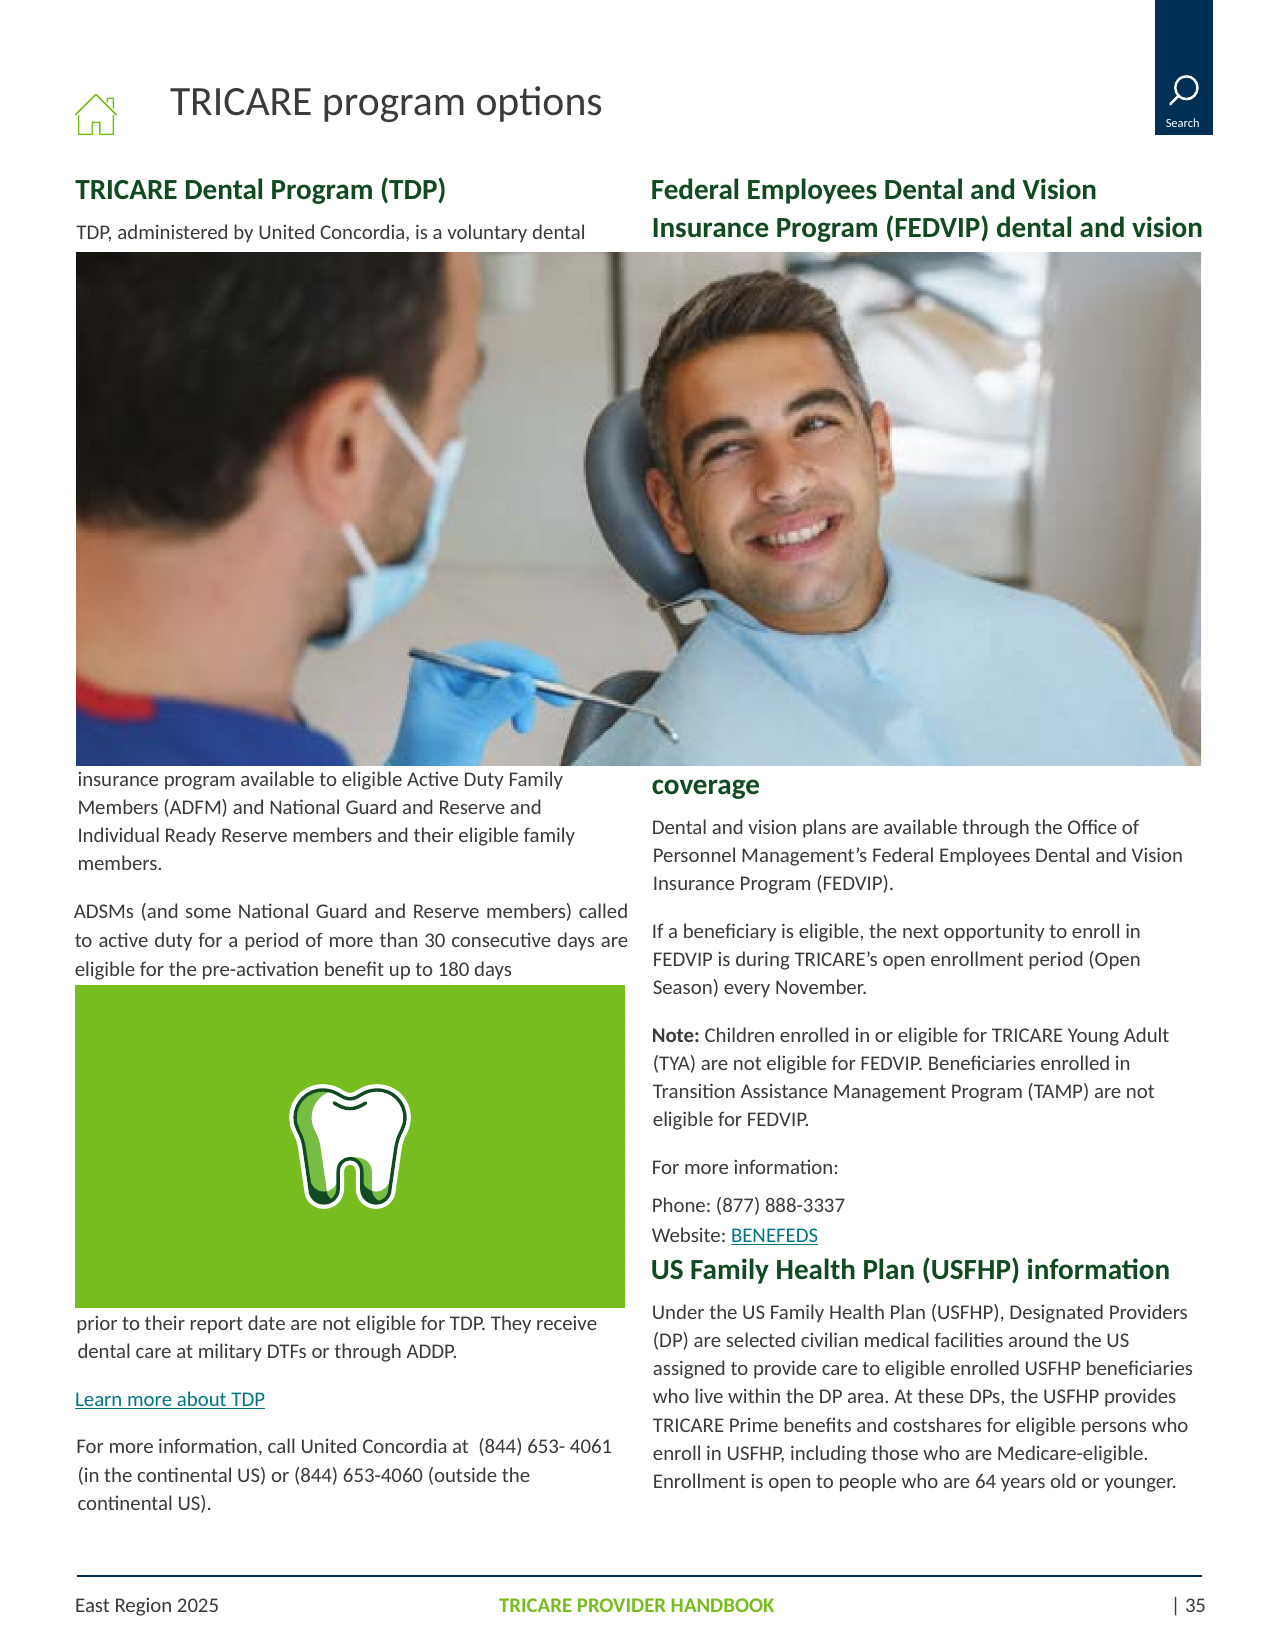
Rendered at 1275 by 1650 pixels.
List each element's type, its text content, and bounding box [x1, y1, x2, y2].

picture [75, 251, 1202, 766]
text TDP, administered by United Concordia, is a voluntary dental insurance program available to eligible Active Duty Family Members (ADFM) and National Guard and Reserve and Individual Ready Reserve members and their eligible family members. [76, 766, 629, 876]
text Dental and vision plans are available through the Office of Personnel Management’s Federal Employees Dental and Vision Insurance Program (FEDVIP). [652, 814, 1204, 896]
text Website: BENEFEDS [652, 1222, 1204, 1247]
text For more information, call United Concordia at (844) 653- 4061 (in the continental US) or (844) 653-4060 (outside the continental US). [76, 1434, 623, 1515]
text For more information: [652, 1154, 1204, 1179]
text If a beneficiary is eligible, the next opportunity to enroll in FEDVIP is during TRICARE’s open enrollment period (Open Season) every November. [652, 918, 1204, 1000]
text Note: Children enrolled in or eligible for TRICARE Young Adult (TYA) are not eligible for FEDVIP. Beneficiaries enrolled in Transition Assistance Management Program (TAMP) are not eligible for FEDVIP. [652, 1022, 1204, 1132]
text prior to their report date are not eligible for TDP. They receive dental care at military DTFs or through ADDP. [76, 1310, 629, 1363]
text Learn more about TDP [75, 1386, 631, 1411]
subtitle US Family Health Plan (USFHP) information [651, 1251, 1206, 1287]
text Phone: (877) 888-3337 [652, 1192, 1204, 1218]
text TDP, administered by United Concordia, is a voluntary dental insurance program available to eligible Active Duty Family Members (ADFM) and National Guard and Reserve and Individual Ready Reserve members and their eligible family members. [76, 219, 629, 251]
subtitle Federal Employees Dental and Vision Insurance Program (FEDVIP) dental and vision coverage [651, 171, 1206, 802]
text Under the US Family Health Plan (USFHP), Designated Providers (DP) are selected civilian medical facilities around the US assigned to provide care to eligible enrolled USFHP beneficiaries who live within the DP area. At these DPs, the USFHP provides TRICARE Prime benefits and costshares for eligible persons who enroll in USFHP, including those who are Medicare-eligible. Enrollment is open to people who are 64 years old or younger. [652, 1299, 1204, 1493]
subtitle TRICARE Dental Program (TDP) [75, 171, 630, 206]
text ADSMs (and some National Guard and Reserve members) called to active duty for a period of more than 30 consecutive days are eligible for the pre-activation benefit up to 180 days [73, 898, 629, 981]
